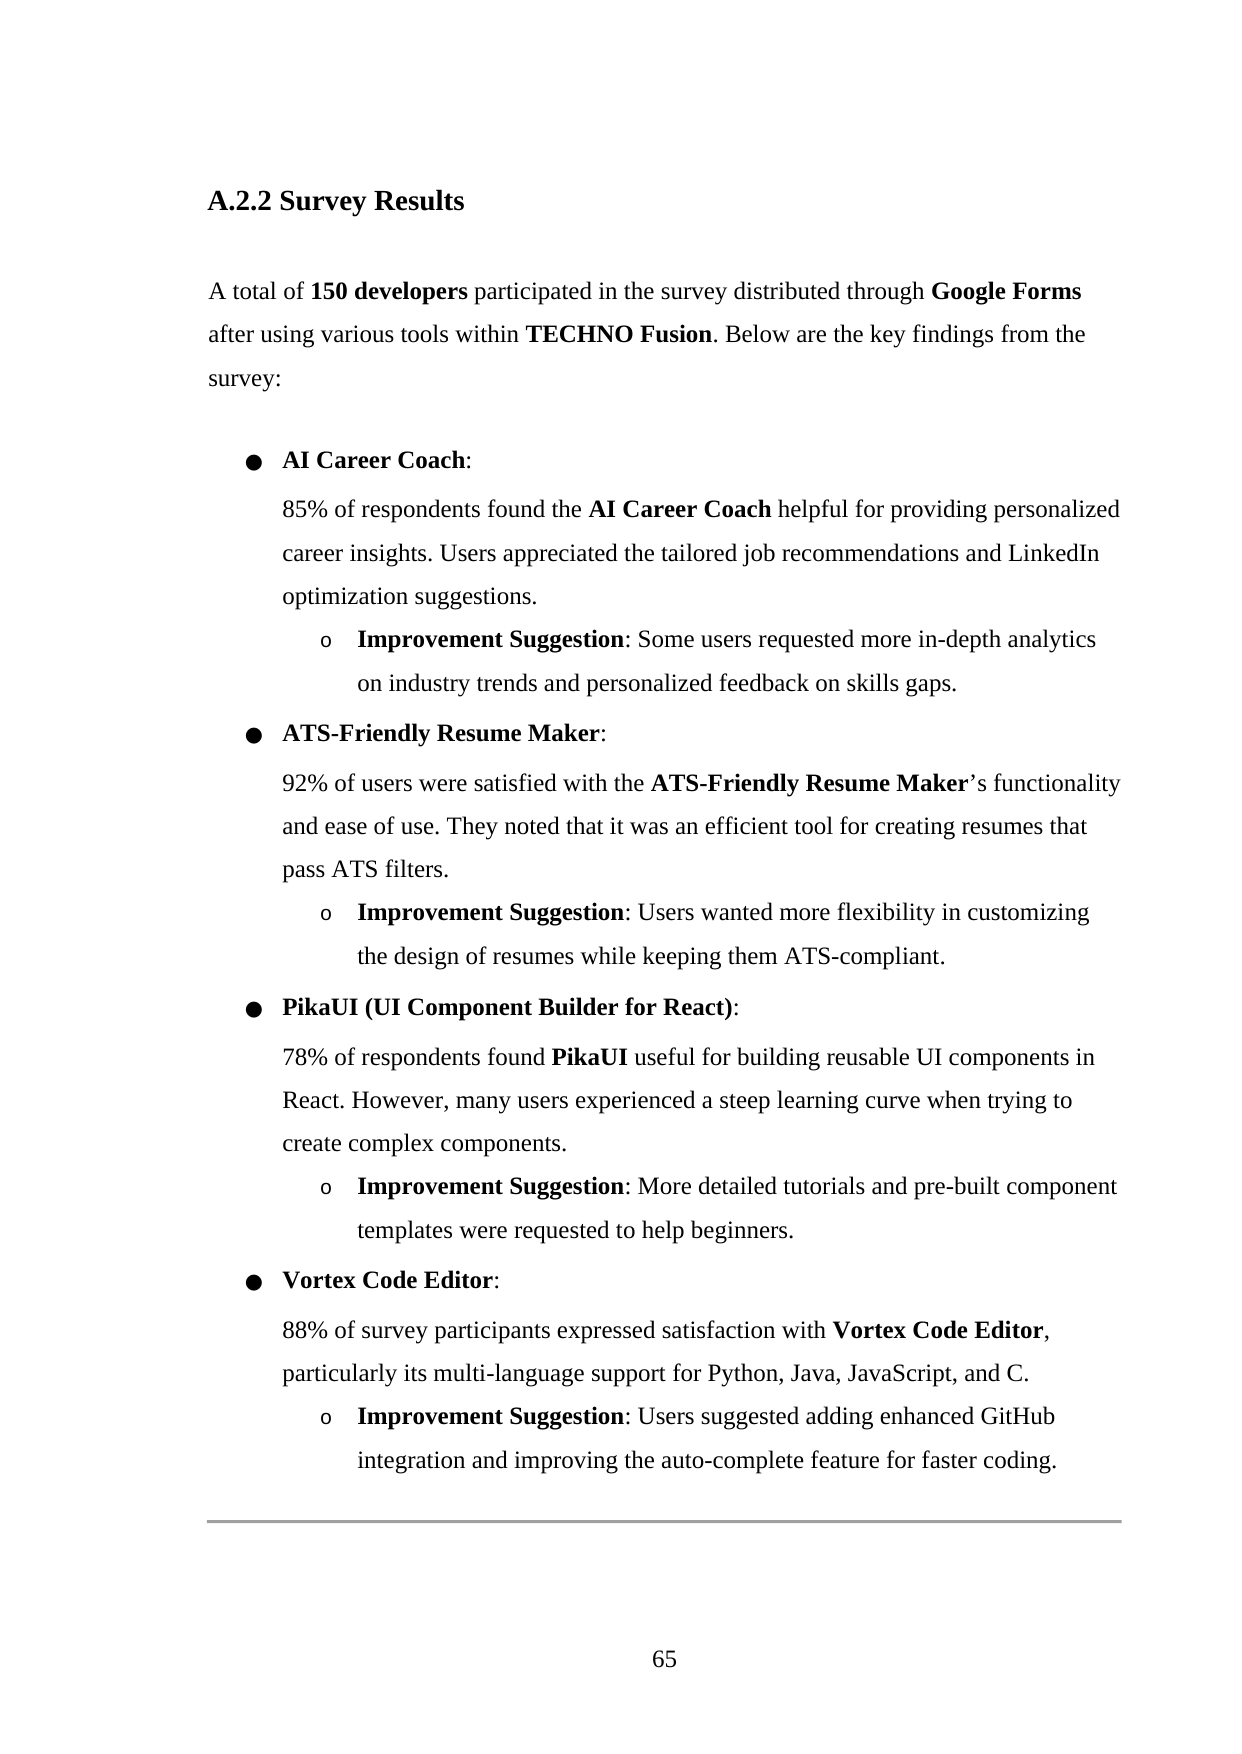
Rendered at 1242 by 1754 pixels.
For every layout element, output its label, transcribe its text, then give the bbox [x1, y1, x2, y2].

subtitle A.2.2 Survey Results [207, 183, 1122, 217]
text A total of 150 developers participated in the survey distributed through Google Forms after using various tools within TECHNO Fusion. Below are the key findings from the survey: [208, 276, 1122, 391]
list Improvement Suggestion: Users suggested adding enhanced GitHub integration and improving the auto-complete feature for faster coding. [319, 1401, 1122, 1474]
list Improvement Suggestion: More detailed tutorials and pre-built component templates were requested to help beginners. [319, 1171, 1122, 1244]
list AI Career Coach: 85% of respondents found the AI Career Coach helpful for providing personalized career insights. Users appreciated the tailored job recommendations and LinkedIn optimization suggestions. [244, 437, 1122, 609]
list ATS-Friendly Resume Maker: 92% of users were satisfied with the ATS-Friendly Resume Maker’s functionality and ease of use. They noted that it was an efficient tool for creating resumes that pass ATS filters. [244, 711, 1122, 883]
list Vortex Code Editor: 88% of survey participants expressed satisfaction with Vortex Code Editor, particularly its multi-language support for Python, Java, JavaScript, and C. [244, 1258, 1122, 1387]
list Improvement Suggestion: Some users requested more in-depth analytics on industry trends and personalized feedback on skills gaps. [319, 624, 1122, 697]
list Improvement Suggestion: Users wanted more flexibility in customizing the design of resumes while keeping them ATS-compliant. [319, 897, 1122, 970]
list PikaUI (UI Component Builder for React): 78% of respondents found PikaUI useful for building reusable UI components in React. However, many users experienced a steep learning curve when trying to create complex components. [244, 984, 1122, 1157]
